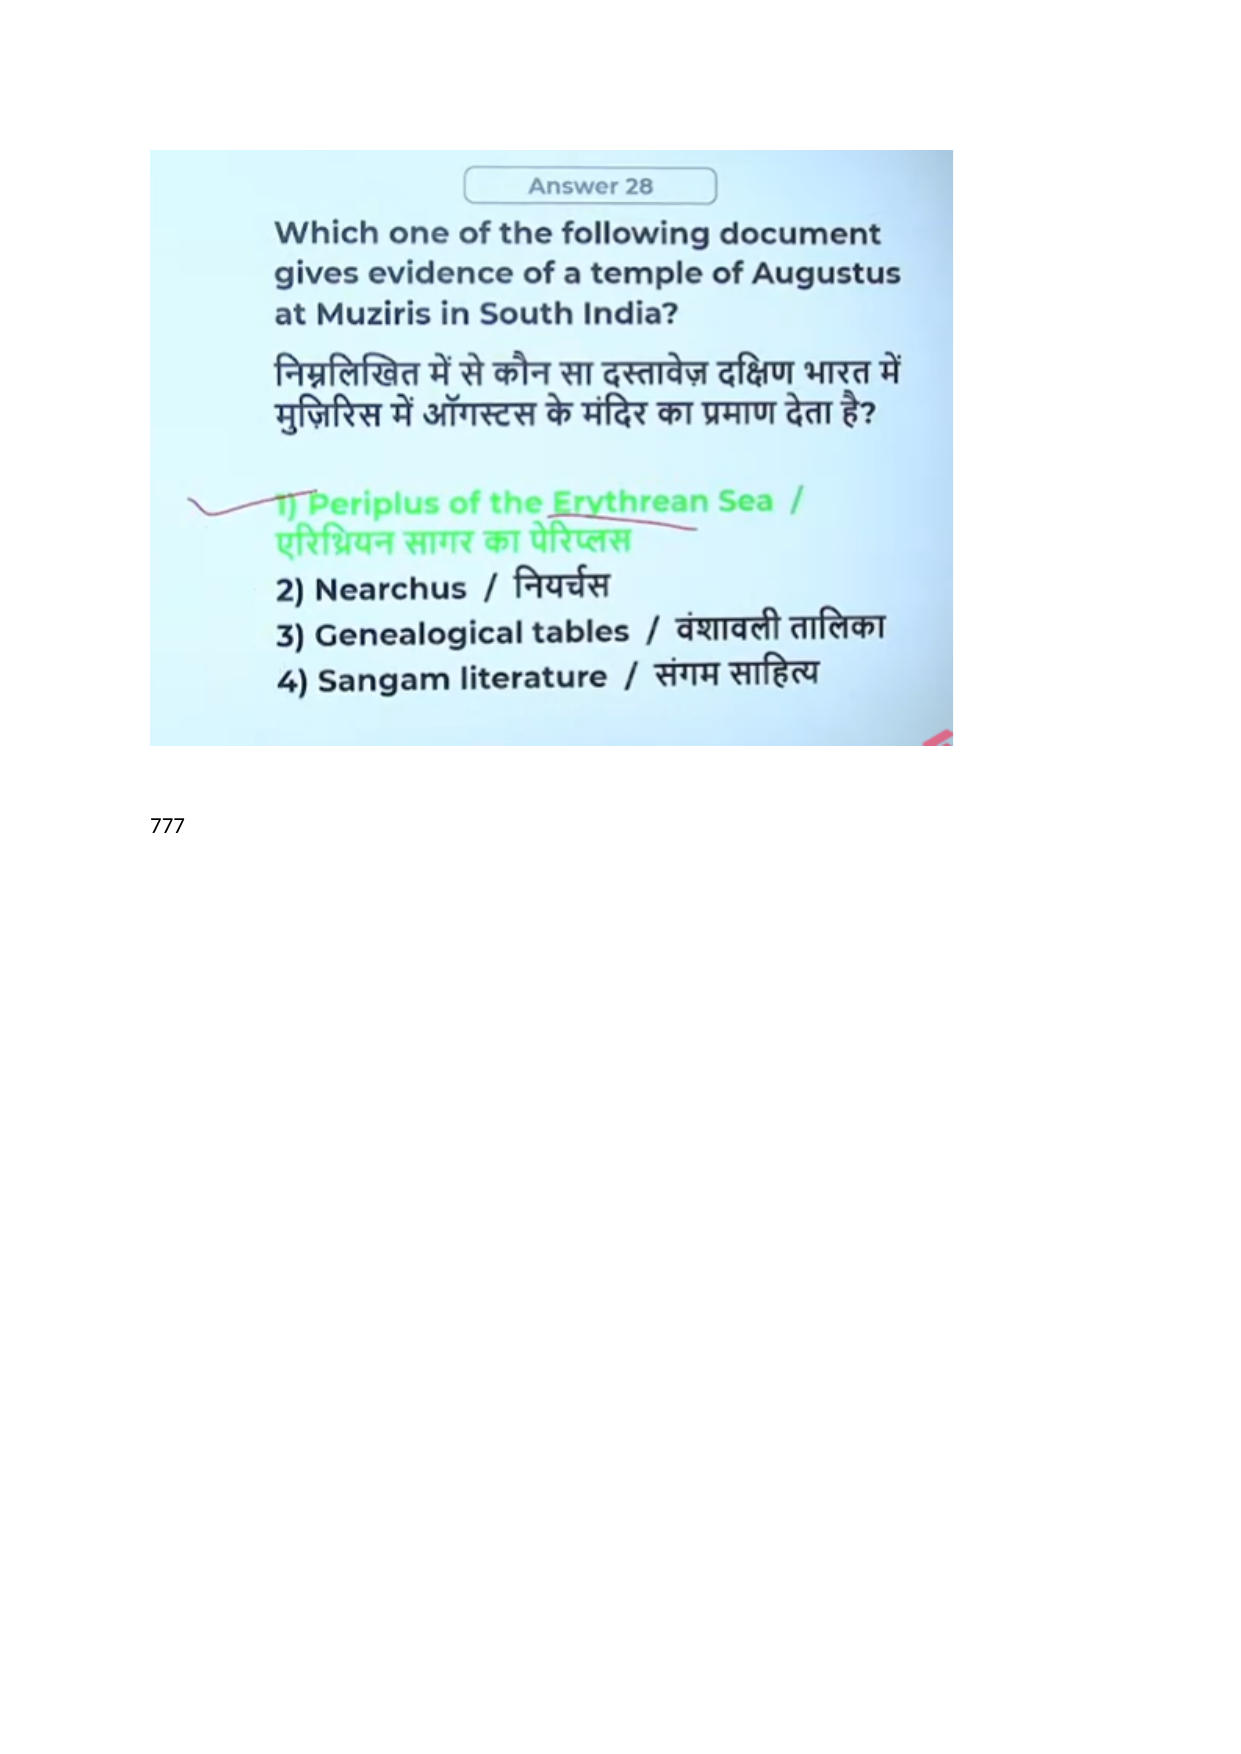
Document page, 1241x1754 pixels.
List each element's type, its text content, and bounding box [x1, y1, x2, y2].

picture [150, 150, 954, 746]
text 777 [150, 811, 1090, 839]
